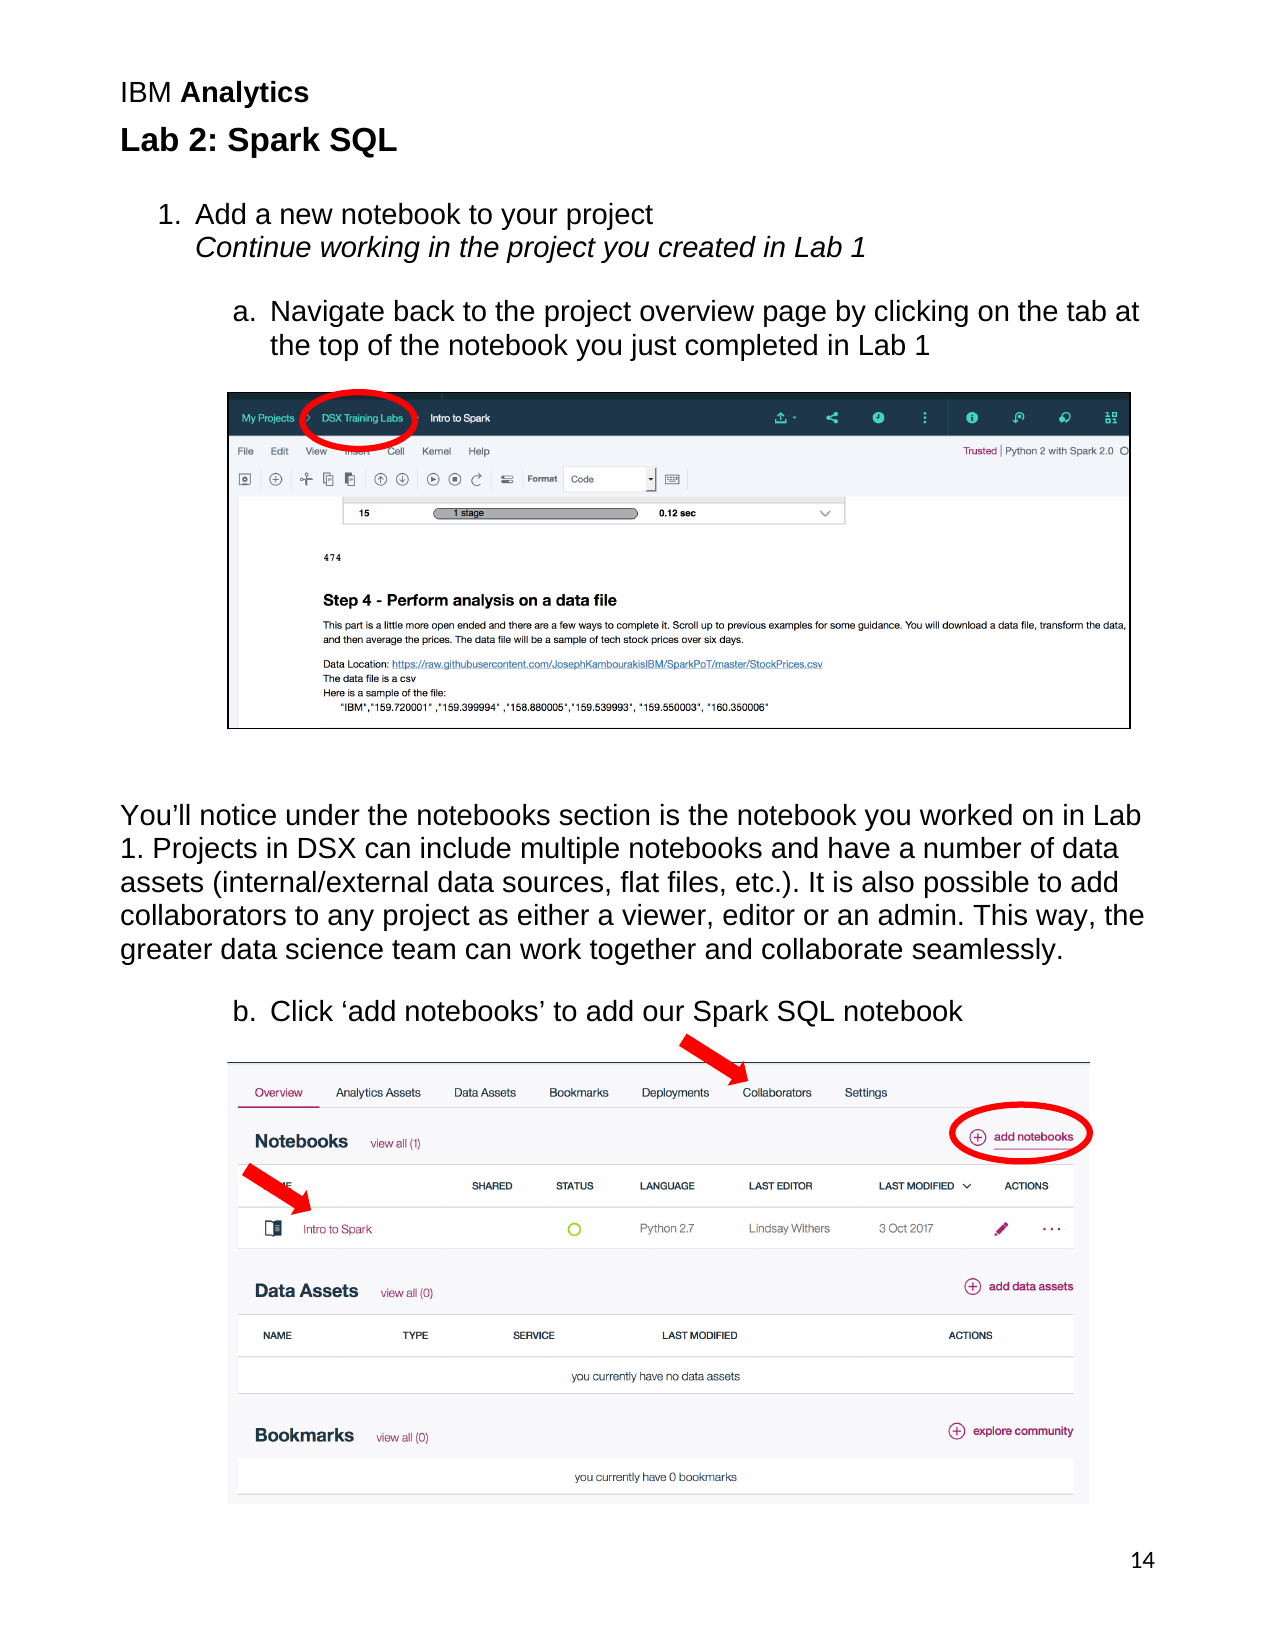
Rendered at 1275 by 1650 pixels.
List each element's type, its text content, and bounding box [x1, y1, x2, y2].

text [120, 1028, 1155, 1497]
picture [227, 1062, 1090, 1504]
text You’ll notice under the notebooks section is the notebook you worked on in Lab 1. Projects in DSX can include multiple notebooks and have a number of data assets (internal/external data sources, flat files, etc.). It is also possible to add collaborators to any project as either a viewer, editor or an admin. This way, the greater data science team can work together and collaborate seamlessly. [120, 764, 1155, 994]
text Lab 2: Spark SQL [120, 120, 1155, 158]
list Click ‘add notebooks’ to add our Spark SQL notebook [232, 994, 1155, 1028]
picture [956, 1108, 1086, 1158]
list Navigate back to the project overview page by clicking on the tab at the top of the notebook you just completed in Lab 1 [232, 294, 1155, 362]
list Add a new notebook to your project Continue working in the project you created in Lab 1 [157, 197, 1155, 294]
picture [306, 396, 411, 445]
picture [229, 393, 1129, 728]
